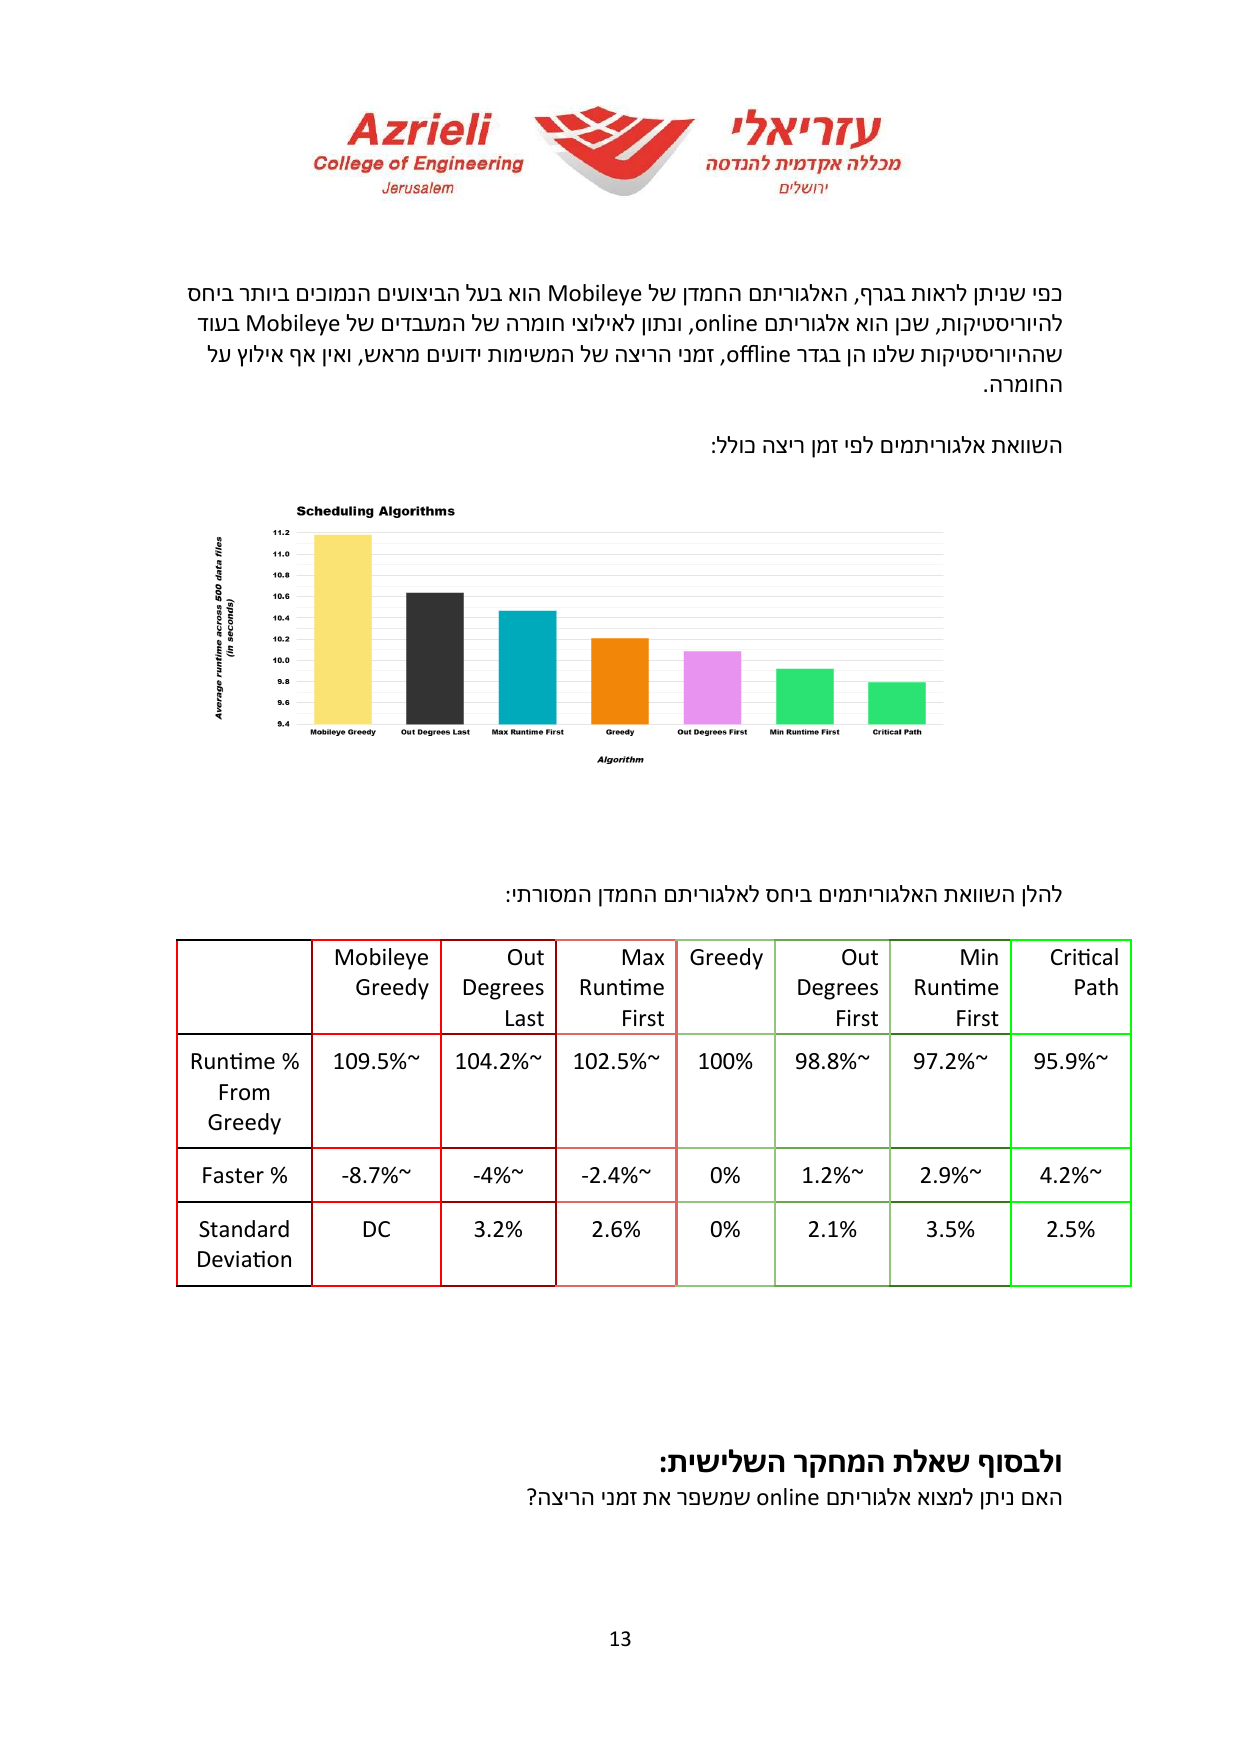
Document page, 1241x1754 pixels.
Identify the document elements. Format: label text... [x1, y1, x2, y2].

table_cell 0% [678, 1203, 774, 1284]
table_cell ~104.2% [442, 1035, 555, 1147]
table_cell 2.1% [776, 1203, 889, 1284]
text ולבסוף שאלת המחקר השלישית: [177, 1440, 1063, 1481]
text האם ניתן למצוא אלגוריתם online שמשפר את זמני הריצה? [177, 1481, 1063, 1511]
text השוואת אלגוריתמים לפי זמן ריצה כולל: [177, 429, 1063, 460]
table_cell ~95.9% [1012, 1035, 1130, 1147]
table_cell 0% [678, 1149, 774, 1201]
table_cell 2.6% [557, 1203, 675, 1284]
text כפי שניתן לראות בגרף, האלגוריתם החמדן של Mobileye הוא בעל הביצועים הנמוכים ביותר ביחס להיוריסטיקות, שכן הוא אלגוריתם online, ונתון לאילוצי חומרה של המעבדים של Mobileye בעוד שההיוריסטיקות שלנו הן בגדר offline, זמני הריצה של המשימות ידועים מראש, ואין אף אילוץ על החומרה. [177, 277, 1063, 399]
table_cell 100% [678, 1035, 774, 1147]
text להלן השוואת האלגוריתמים ביחס לאלגוריתם החמדן המסורתי: [177, 878, 1063, 908]
table_header Out Degrees First [776, 941, 889, 1033]
table_cell ~4.2% [1012, 1149, 1130, 1201]
table_cell DC [313, 1203, 440, 1284]
table_cell % Faster [178, 1149, 311, 1201]
table_cell ~97.2% [891, 1035, 1010, 1147]
table_header Min Runtime First [891, 941, 1010, 1033]
table_header Greedy [678, 941, 774, 1033]
picture [176, 473, 1063, 783]
table_cell ~98.8% [776, 1035, 889, 1147]
table_header Out Degrees Last [442, 941, 555, 1033]
table_cell ~2.9% [891, 1149, 1010, 1201]
table_cell ~1.2% [776, 1149, 889, 1201]
table_cell ~2.4%- [557, 1149, 675, 1201]
table_cell Standard Deviation [178, 1203, 311, 1284]
table_cell ~8.7%- [313, 1149, 440, 1201]
table_cell ~109.5% [313, 1035, 440, 1147]
table_cell 2.5% [1012, 1203, 1130, 1284]
table_header Critical Path [1012, 941, 1130, 1033]
table_cell 3.2% [442, 1203, 555, 1284]
table_cell ~4%- [442, 1149, 555, 1201]
table_header Max Runtime First [557, 941, 675, 1033]
table_cell ~102.5% [557, 1035, 675, 1147]
table_header Mobileye Greedy [313, 941, 440, 1033]
table_cell 3.5% [891, 1203, 1010, 1284]
table_header [178, 941, 311, 1033]
picture [42, 44, 1173, 221]
table_cell % Runtime From Greedy [178, 1035, 311, 1147]
